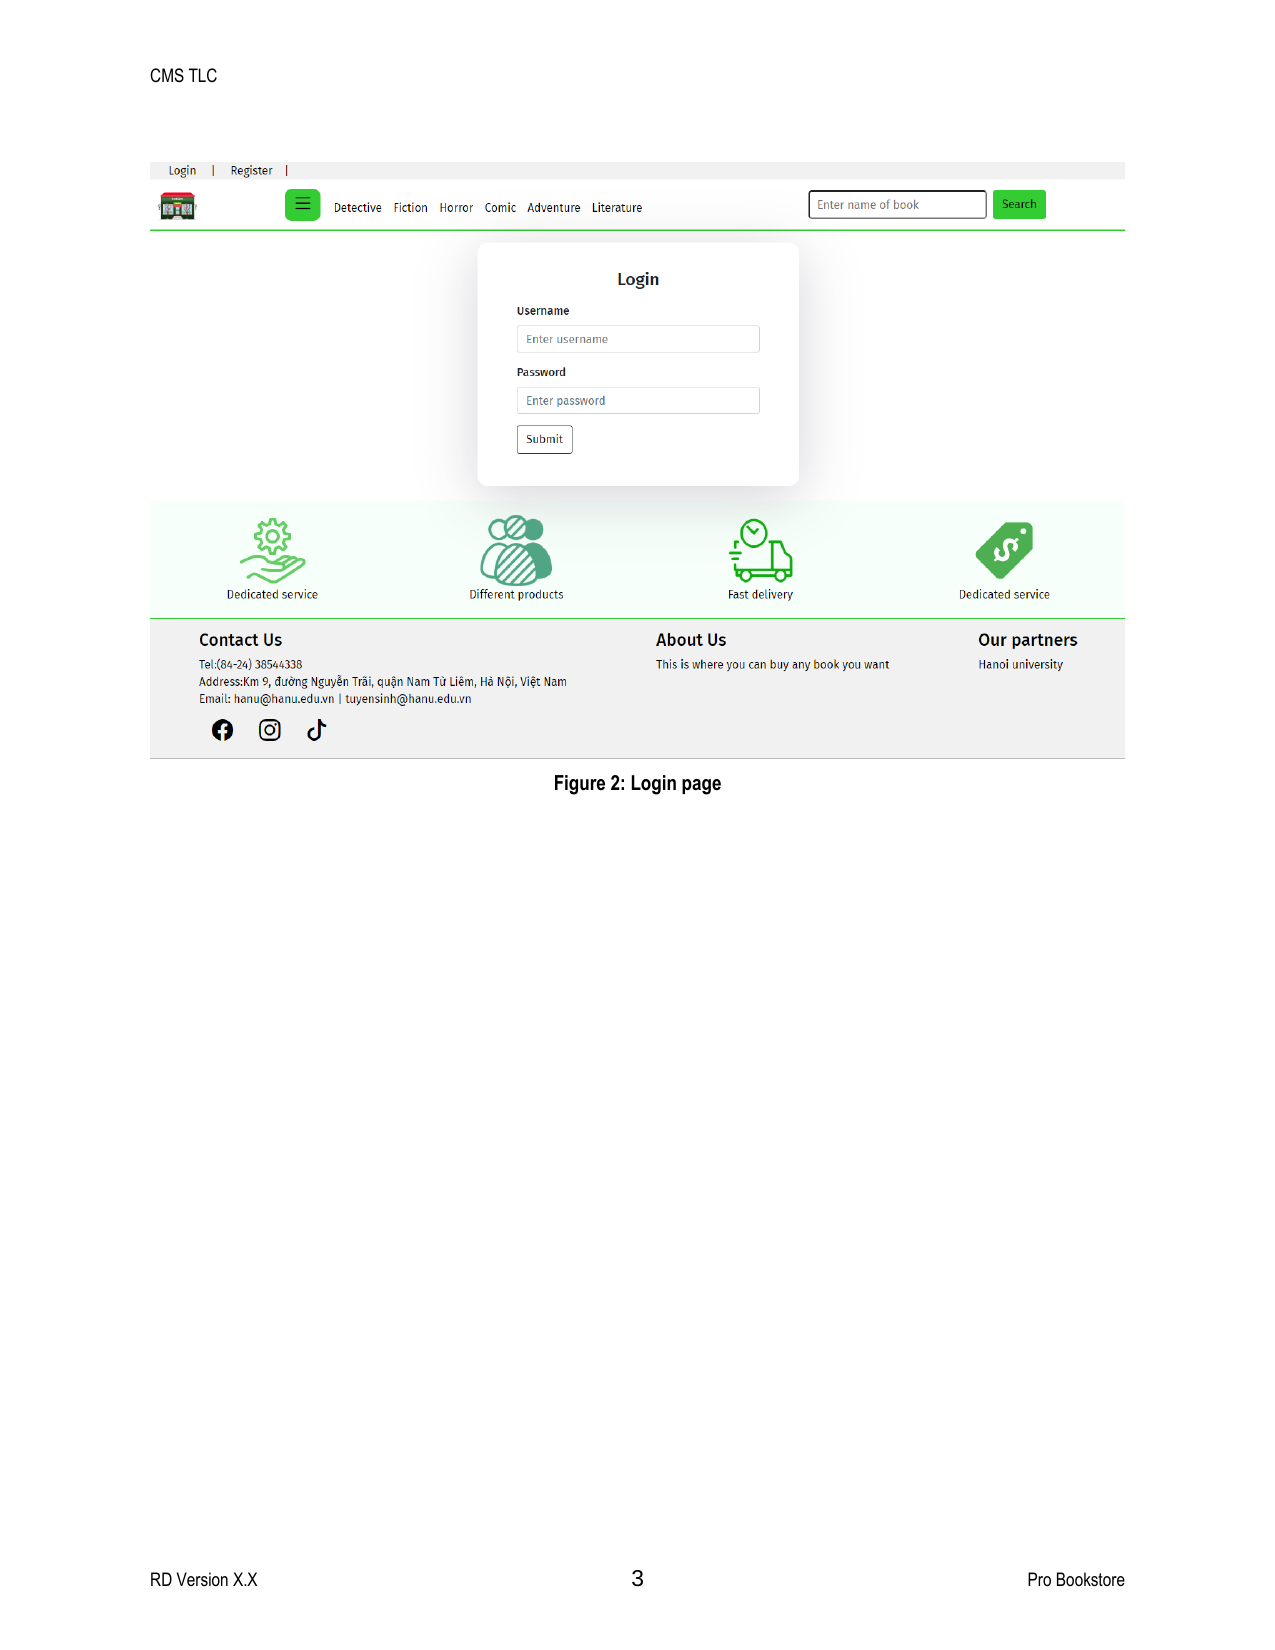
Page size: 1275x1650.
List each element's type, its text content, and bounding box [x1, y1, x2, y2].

text Figure 2: Login page [150, 771, 1125, 795]
picture [150, 162, 1125, 759]
